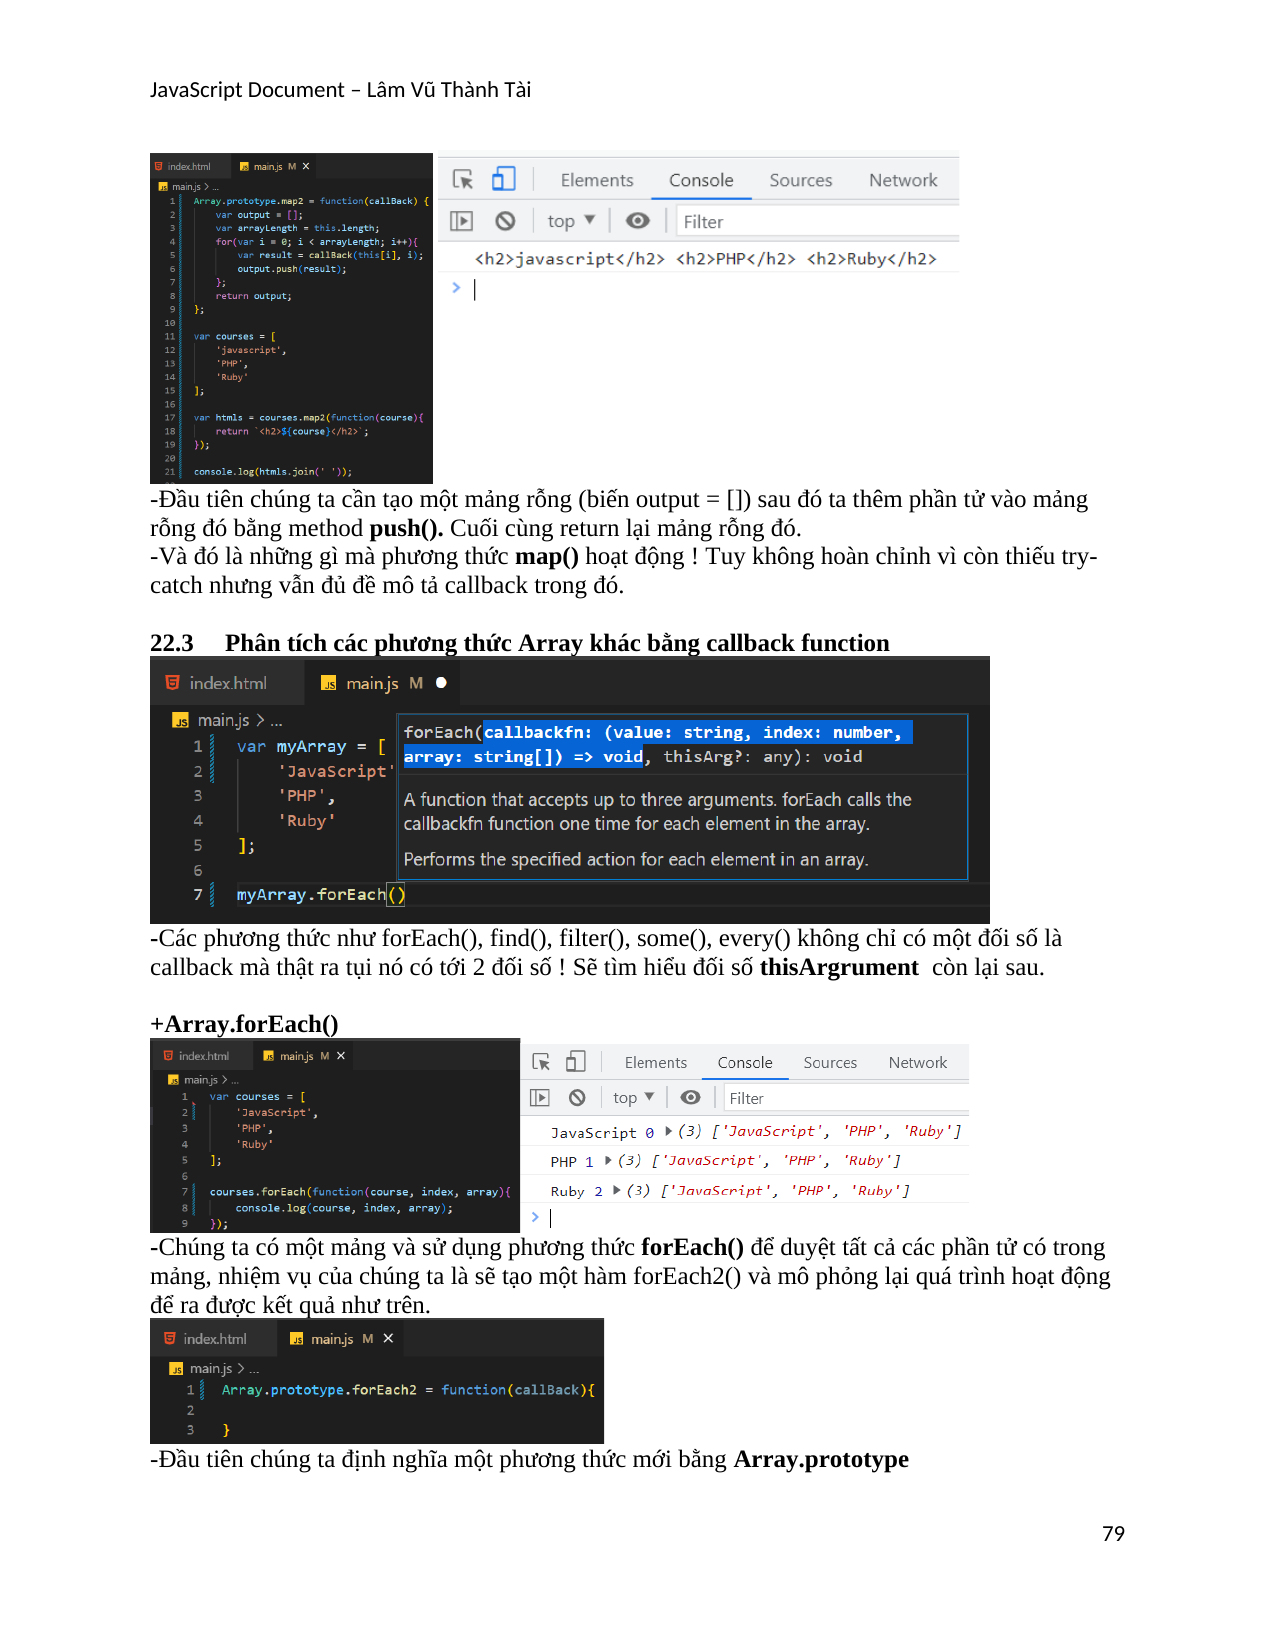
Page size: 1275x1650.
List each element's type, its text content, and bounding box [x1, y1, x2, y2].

list -Và đó là những gì mà phương thức map() hoạt động ! Tuy không hoàn chỉnh vì còn thiếu try-catch nhưng vẫn đủ đề mô tả callback trong đó. [150, 541, 1125, 599]
picture [438, 150, 960, 484]
list -Đầu tiên chúng ta cần tạo một mảng rỗng (biến output = []) sau đó ta thêm phần tử vào mảng rỗng đó bằng method push(). Cuối cùng return lại mảng rỗng đó. [150, 484, 1125, 541]
list -Các phương thức như forEach(), find(), filter(), some(), every() không chỉ có một đối số là callback mà thật ra tụi nó có tới 2 đối số ! Sẽ tìm hiểu đối số thisArgrument còn lại sau. [150, 923, 1125, 981]
list -Đầu tiên chúng ta định nghĩa một phương thức mới bằng Array.prototype [150, 1444, 1125, 1473]
list +Array.forEach() [150, 1009, 1125, 1038]
picture [150, 1318, 605, 1444]
picture [150, 656, 990, 924]
list -Chúng ta có một mảng và sử dụng phương thức forEach() để duyệt tất cả các phần tử có trong mảng, nhiệm vụ của chúng ta là sẽ tạo một hàm forEach2() và mô phỏng lại quá trình hoạt động để ra được kết quả như trên. [150, 1232, 1125, 1318]
picture [150, 153, 433, 484]
picture [150, 1038, 970, 1233]
list Phân tích các phương thức Array khác bằng callback function [150, 628, 1125, 656]
